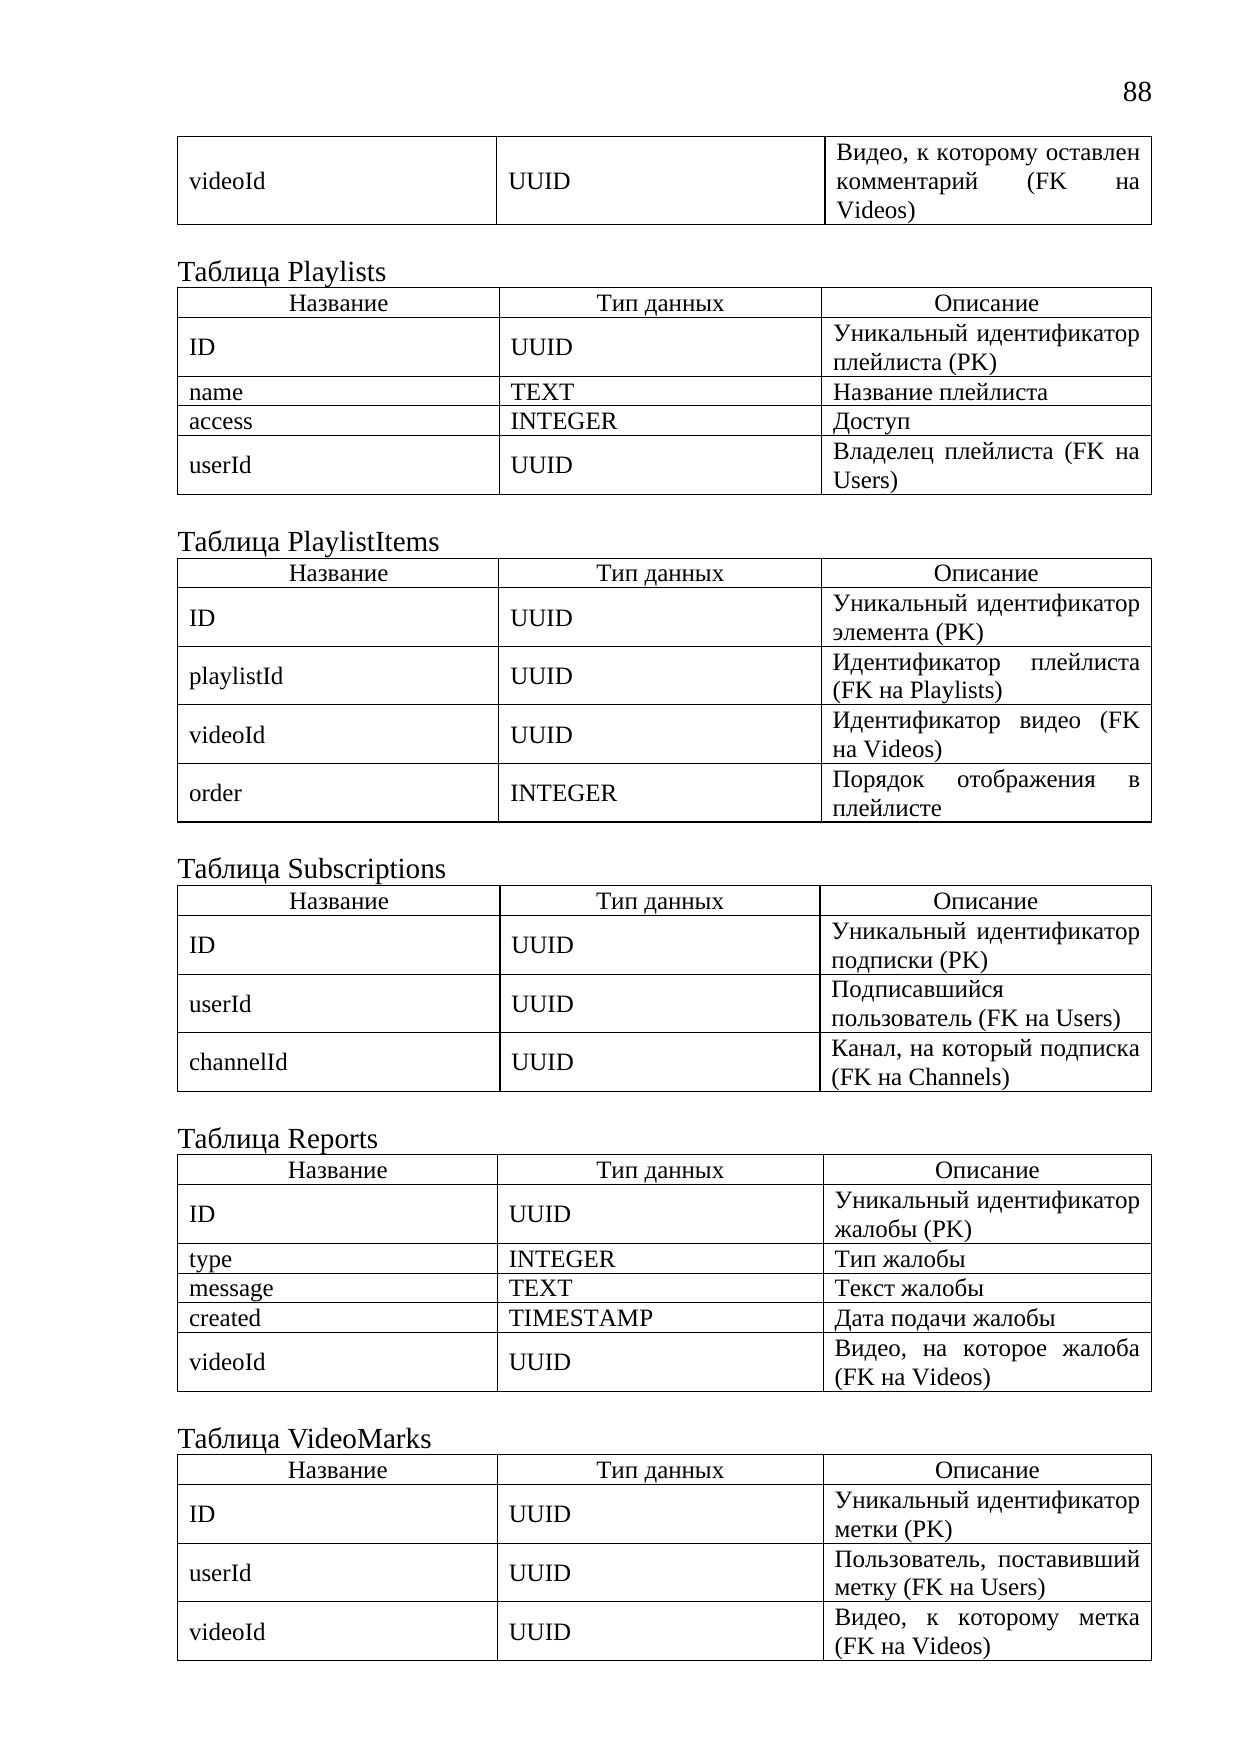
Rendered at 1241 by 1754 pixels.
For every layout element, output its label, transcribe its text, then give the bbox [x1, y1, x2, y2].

table_cell UUID [501, 916, 819, 973]
table_cell Текст жалобы [824, 1274, 1151, 1302]
text Таблица Playlists [177, 254, 1152, 287]
table_cell UUID [500, 318, 821, 376]
table_cell order [178, 764, 498, 821]
table_cell Уникальный идентификатор элемента (PK) [822, 588, 1151, 646]
text Таблица Subscriptions [177, 852, 1152, 885]
table_header Название [178, 559, 498, 587]
table_cell videoId [178, 705, 498, 763]
table_header Описание [824, 1455, 1151, 1484]
table_cell Уникальный идентификатор плейлиста (PK) [822, 318, 1151, 376]
table_cell TEXT [500, 377, 821, 405]
table_header Описание [824, 1155, 1151, 1184]
table_cell Владелец плейлиста (FK на Users) [822, 436, 1151, 494]
table_header Название [178, 886, 499, 915]
table_cell UUID [497, 137, 824, 223]
text Таблица Reports [177, 1121, 1152, 1154]
table_header Название [178, 1455, 497, 1484]
table_header Тип данных [500, 288, 821, 317]
table_cell INTEGER [500, 406, 821, 435]
table_header Тип данных [499, 559, 821, 587]
text Таблица PlaylistItems [177, 524, 1152, 557]
table_cell TIMESTAMP [498, 1303, 823, 1332]
table_cell Доступ [822, 406, 1151, 435]
table_cell videoId [178, 1333, 497, 1391]
table_cell ID [178, 588, 498, 646]
table_cell Видео, к которому оставлен комментарий (FK на Videos) [826, 137, 1151, 223]
table_cell UUID [499, 705, 821, 763]
text Таблица VideoMarks [177, 1421, 1152, 1454]
table_cell UUID [501, 975, 819, 1032]
table_cell Подписавшийся пользователь (FK на Users) [821, 975, 1151, 1032]
table_cell UUID [498, 1602, 823, 1660]
table_cell Уникальный идентификатор жалобы (PK) [824, 1185, 1151, 1243]
table_header Название [178, 1155, 497, 1184]
table_cell userId [178, 1544, 497, 1601]
table_header Название [178, 288, 499, 317]
table_cell INTEGER [499, 764, 821, 821]
table_header Описание [822, 288, 1151, 317]
table_cell message [178, 1274, 497, 1302]
table_cell Название плейлиста [822, 377, 1151, 405]
table_cell Канал, на который подписка (FK на Channels) [821, 1033, 1151, 1091]
table_cell Идентификатор плейлиста (FK на Playlists) [822, 647, 1151, 704]
table_cell Порядок отображения в плейлисте [822, 764, 1151, 821]
table_cell Идентификатор видео (FK на Videos) [822, 705, 1151, 763]
table_cell videoId [178, 1602, 497, 1660]
table_cell ID [178, 1485, 497, 1543]
table_cell Уникальный идентификатор метки (PK) [824, 1485, 1151, 1543]
table_cell type [178, 1244, 497, 1272]
table_cell UUID [500, 436, 821, 494]
table_cell INTEGER [498, 1244, 823, 1272]
table_header Описание [821, 886, 1151, 915]
table_cell name [178, 377, 499, 405]
table_cell ID [178, 318, 499, 376]
table_cell ID [178, 1185, 497, 1243]
table_cell UUID [499, 588, 821, 646]
table_header Тип данных [498, 1455, 823, 1484]
table_header Описание [822, 559, 1151, 587]
table_header Тип данных [498, 1155, 823, 1184]
table_cell Тип жалобы [824, 1244, 1151, 1272]
table_cell UUID [501, 1033, 819, 1091]
table_cell userId [178, 975, 499, 1032]
table_cell Дата подачи жалобы [824, 1303, 1151, 1332]
table_cell UUID [498, 1185, 823, 1243]
table_cell Уникальный идентификатор подписки (PK) [821, 916, 1151, 973]
table_cell TEXT [498, 1274, 823, 1302]
table_cell UUID [499, 647, 821, 704]
table_cell UUID [498, 1485, 823, 1543]
table_cell videoId [178, 137, 496, 223]
table_header Тип данных [501, 886, 819, 915]
table_cell UUID [498, 1333, 823, 1391]
table_cell userId [178, 436, 499, 494]
table_cell UUID [498, 1544, 823, 1601]
table_cell playlistId [178, 647, 498, 704]
table_cell created [178, 1303, 497, 1332]
table_cell ID [178, 916, 499, 973]
table_cell Видео, к которому метка (FK на Videos) [824, 1602, 1151, 1660]
table_cell Пользователь, поставивший метку (FK на Users) [824, 1544, 1151, 1601]
table_cell Видео, на которое жалоба (FK на Videos) [824, 1333, 1151, 1391]
table_cell access [178, 406, 499, 435]
table_cell channelId [178, 1033, 499, 1091]
